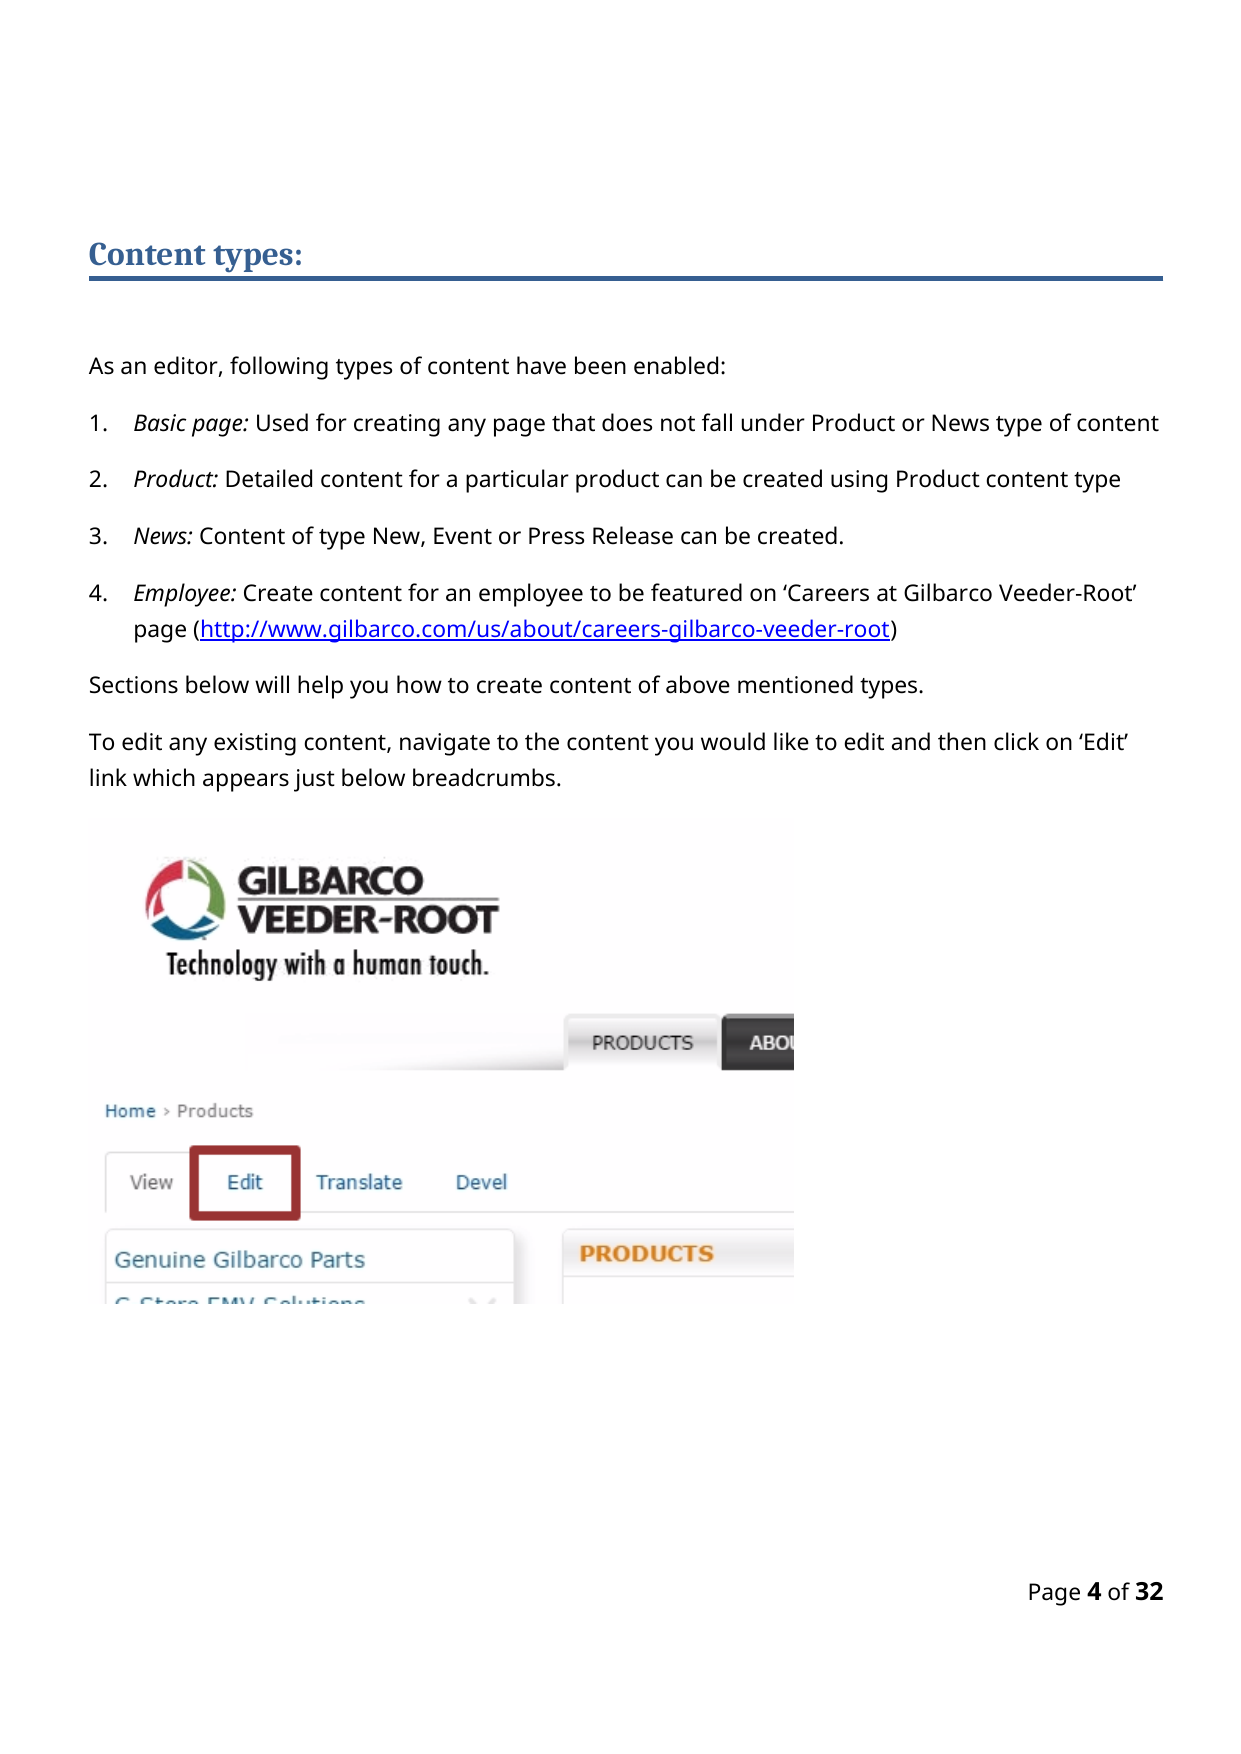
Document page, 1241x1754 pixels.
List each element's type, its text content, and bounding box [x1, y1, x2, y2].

list Basic page: Used for creating any page that does not fall under Product or News type of content [89, 406, 1163, 438]
picture [88, 818, 794, 1304]
text Sections below will help you how to create content of above mentioned types. [89, 669, 1163, 701]
list Product: Detailed content for a particular product can be created using Product content type [89, 463, 1163, 494]
subtitle Content types: [89, 236, 1163, 276]
list News: Content of type New, Event or Press Release can be created. [89, 520, 1163, 551]
text To edit any existing content, navigate to the content you would like to edit and then click on ‘Edit’ link which appears just below breadcrumbs. [89, 726, 1163, 793]
text As an editor, following types of content have been enabled: [89, 350, 1163, 381]
list Employee: Create content for an employee to be featured on ‘Careers at Gilbarco Veeder-Root’ page (http://www.gilbarco.com/us/about/careers-gilbarco-veeder-root) [89, 577, 1163, 644]
